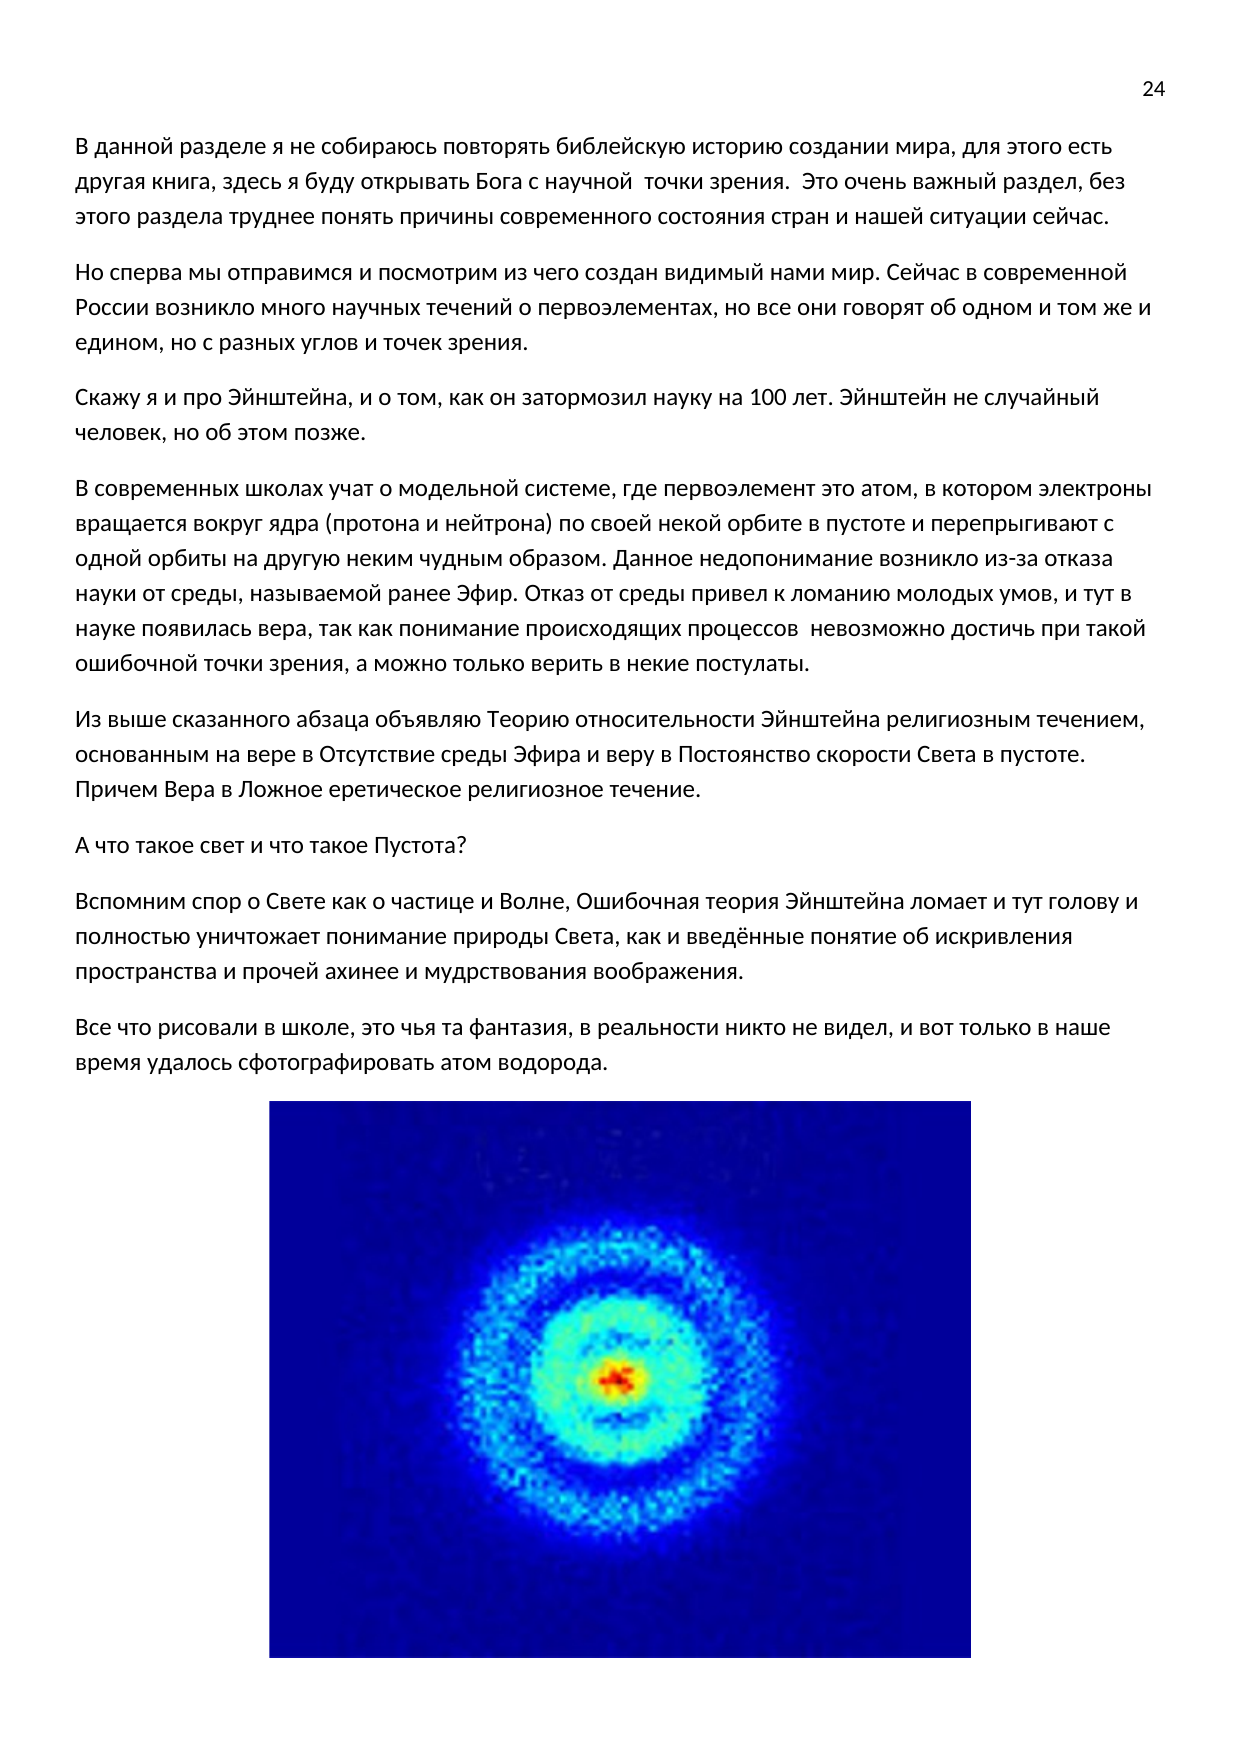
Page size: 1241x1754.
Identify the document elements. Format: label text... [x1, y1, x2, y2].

text Из выше сказанного абзаца объявляю Теорию относительности Эйнштейна религиозным течением, основанным на вере в Отсутствие среды Эфира и веру в Постоянство скорости Света в пустоте. Причем Вера в Ложное еретическое религиозное течение. [75, 703, 1165, 804]
text Но сперва мы отправимся и посмотрим из чего создан видимый нами мир. Сейчас в современной России возникло много научных течений о первоэлементах, но все они говорят об одном и том же и едином, но с разных углов и точек зрения. [75, 256, 1165, 356]
text Скажу я и про Эйнштейна, и о том, как он затормозил науку на 100 лет. Эйнштейн не случайный человек, но об этом позже. [75, 381, 1165, 447]
text А что такое свет и что такое Пустота? [75, 829, 1165, 859]
picture [269, 1101, 971, 1658]
text В современных школах учат о модельной системе, где первоэлемент это атом, в котором электроны вращается вокруг ядра (протона и нейтрона) по своей некой орбите в пустоте и перепрыгивают с одной орбиты на другую неким чудным образом. Данное недопонимание возникло из-за отказа науки от среды, называемой ранее Эфир. Отказ от среды привел к ломанию молодых умов, и тут в науке появилась вера, так как понимание происходящих процессов невозможно достичь при такой ошибочной точки зрения, а можно только верить в некие постулаты. [75, 472, 1165, 678]
text Все что рисовали в школе, это чья та фантазия, в реальности никто не видел, и вот только в наше время удалось сфотографировать атом водорода. [75, 1011, 1165, 1076]
text Вспомним спор о Свете как о частице и Волне, Ошибочная теория Эйнштейна ломает и тут голову и полностью уничтожает понимание природы Света, как и введённые понятие об искривления пространства и прочей ахинее и мудрствования воображения. [75, 885, 1165, 985]
text В данной разделе я не собираюсь повторять библейскую историю создании мира, для этого есть другая книга, здесь я буду открывать Бога с научной точки зрения. Это очень важный раздел, без этого раздела труднее понять причины современного состояния стран и нашей ситуации сейчас. [75, 130, 1165, 230]
